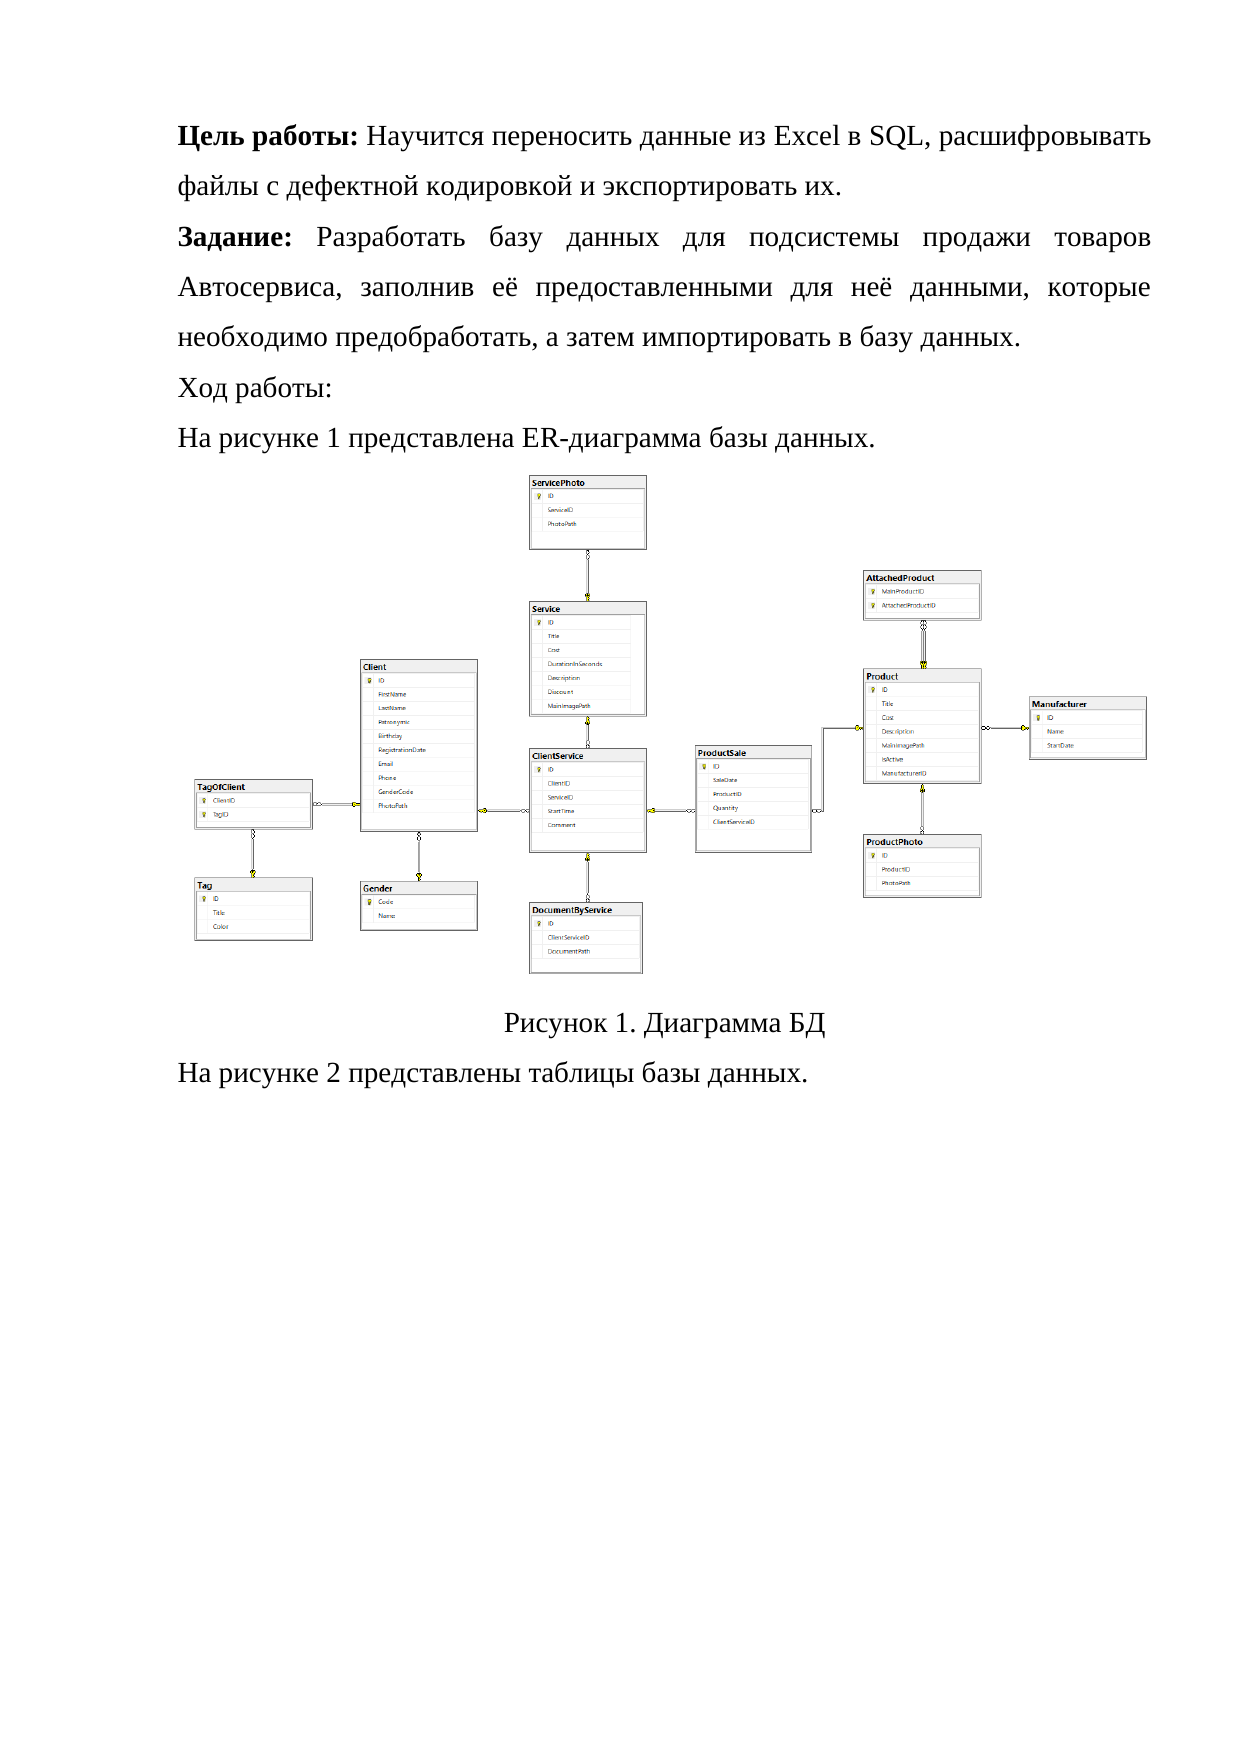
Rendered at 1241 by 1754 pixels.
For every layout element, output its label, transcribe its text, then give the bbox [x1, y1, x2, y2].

text Цель работы: Научится переносить данные из Excel в SQL, расшифровывать файлы с дефектной кодировкой и экспортировать их. [177, 118, 1152, 202]
text На рисунке 2 представлены таблицы базы данных. [177, 1055, 1152, 1089]
text Ход работы: [177, 370, 1152, 403]
text На рисунке 1 представлена ЕR-диаграмма базы данных. [177, 420, 1152, 453]
text Задание: Разработать базу данных для подсистемы продажи товаров Автосервиса, заполнив её предоставленными для неё данными, которые необходимо предобработать, а затем импортировать в базу данных. [177, 219, 1152, 353]
picture [177, 470, 1152, 991]
text Рисунок 1. Диаграмма БД [177, 1005, 1152, 1038]
